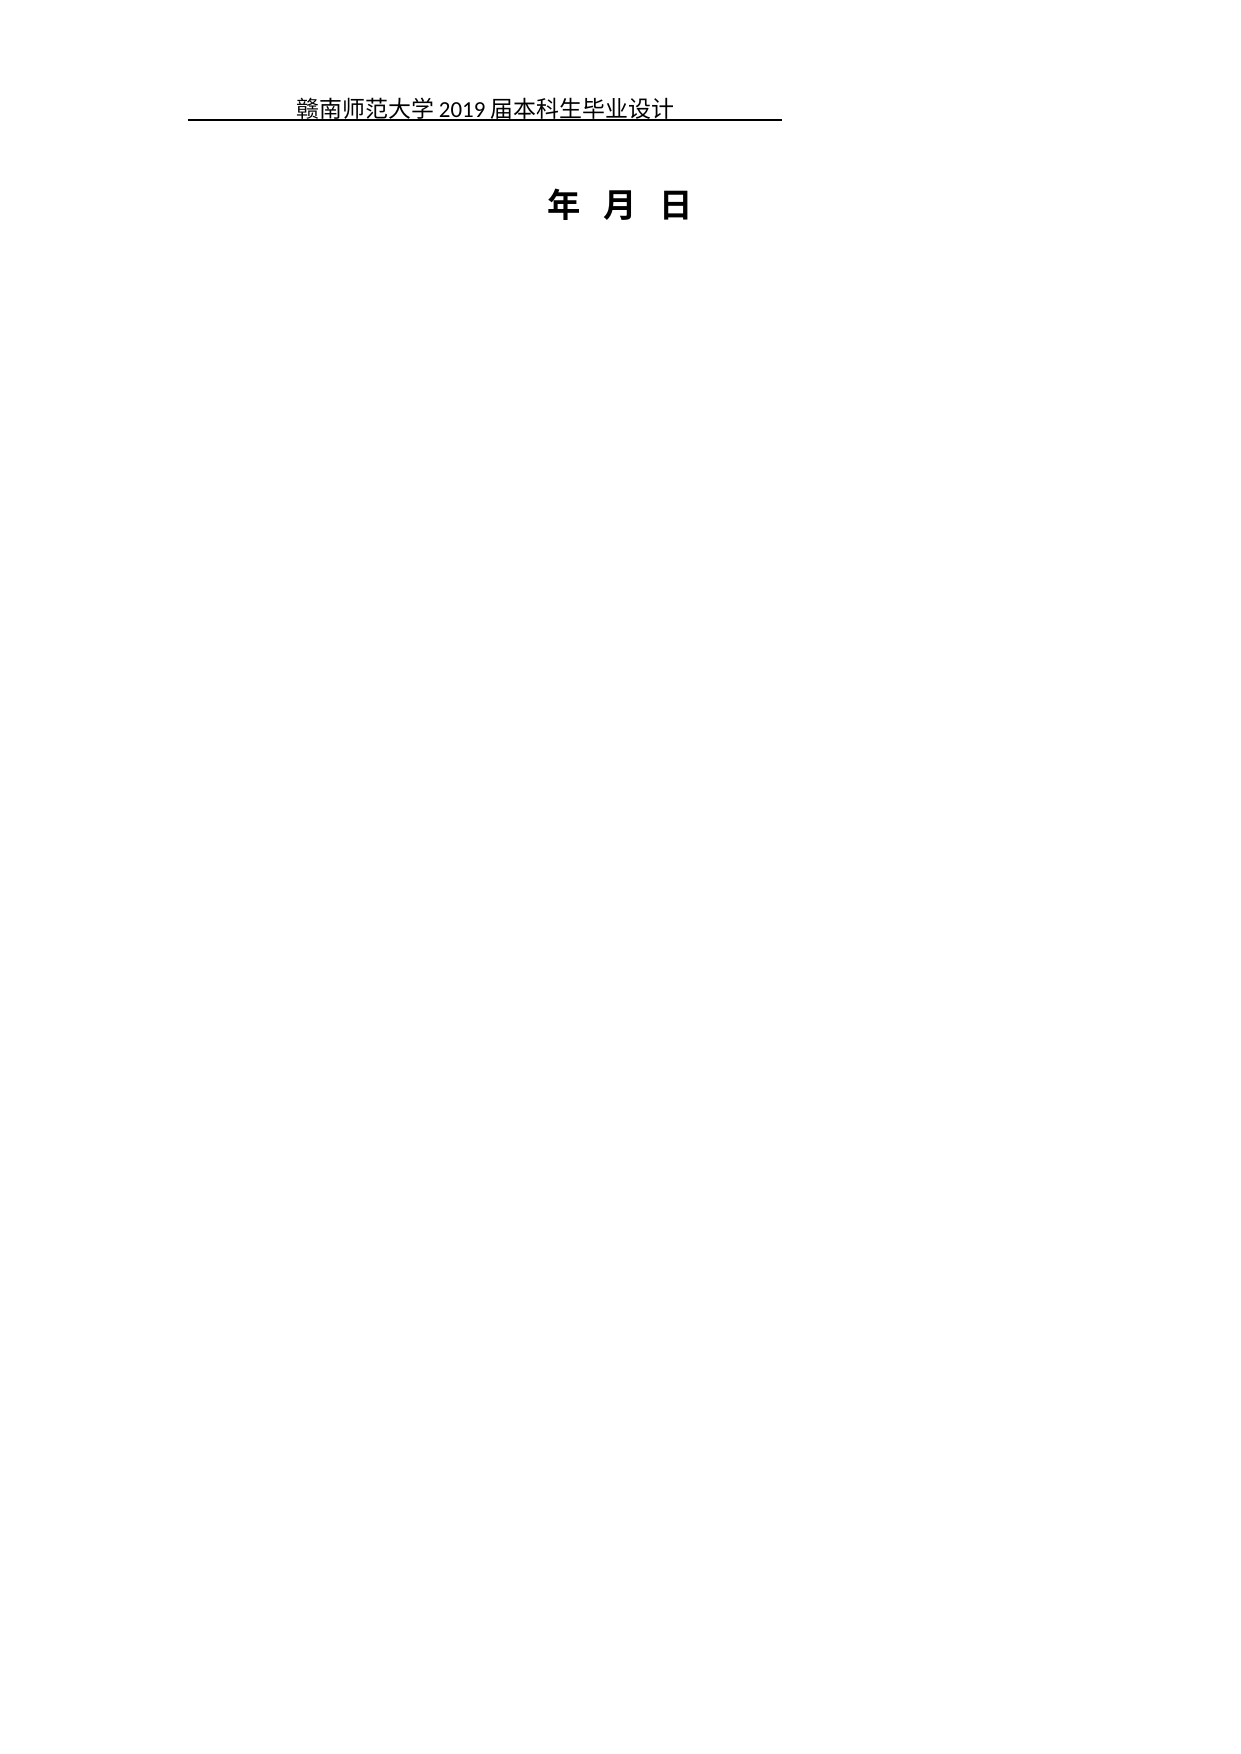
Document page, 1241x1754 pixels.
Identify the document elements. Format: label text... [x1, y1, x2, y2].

text 年 月 日 [187, 162, 1053, 227]
